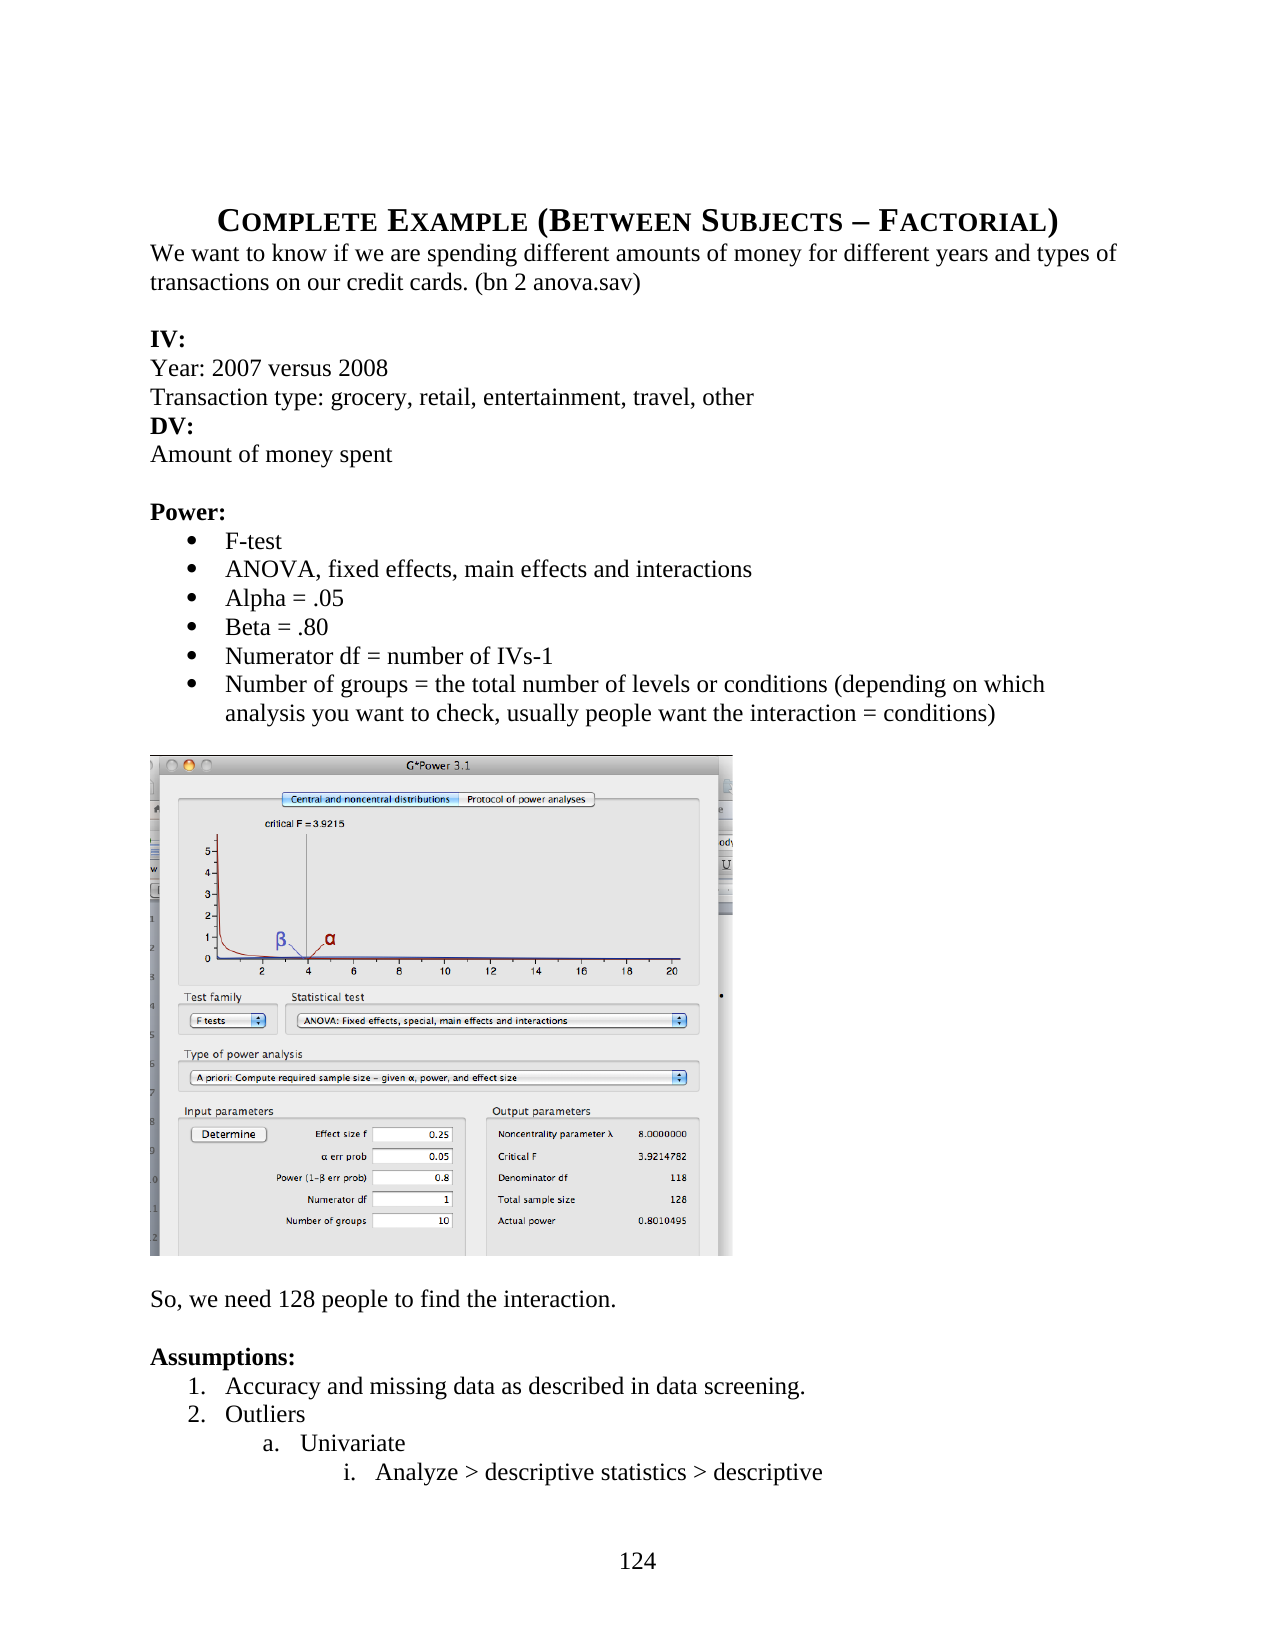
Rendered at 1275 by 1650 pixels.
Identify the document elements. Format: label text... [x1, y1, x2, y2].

list Outliers [187, 1399, 1125, 1428]
subtitle Complete Example (Between Subjects – Factorial) [150, 200, 1125, 238]
list Univariate [262, 1428, 1125, 1457]
text IV: [150, 324, 1125, 353]
list Beta = .80 [187, 612, 1125, 641]
list Number of groups = the total number of levels or conditions (depending on which analysis you want to check, usually people want the interaction = conditions) [187, 669, 1125, 727]
text So, we need 128 people to find the interaction. [150, 1284, 1125, 1313]
list Accuracy and missing data as described in data screening. [187, 1371, 1125, 1399]
text Amount of money spent [150, 439, 1125, 468]
list Analyze > descriptive statistics > descriptive [356, 1457, 1125, 1486]
list Numerator df = number of IVs-1 [187, 641, 1125, 669]
text We want to know if we are spending different amounts of money for different years and types of transactions on our credit cards. (bn 2 anova.sav) [150, 238, 1125, 296]
picture [150, 755, 733, 1256]
text Power: [150, 497, 1125, 526]
text Year: 2007 versus 2008 [150, 353, 1125, 382]
text Assumptions: [150, 1342, 1125, 1371]
list F-test [187, 526, 1125, 554]
text DV: [150, 411, 1125, 439]
list Alpha = .05 [187, 583, 1125, 612]
list ANOVA, fixed effects, main effects and interactions [187, 554, 1125, 583]
text Transaction type: grocery, retail, entertainment, travel, other [150, 382, 1125, 411]
